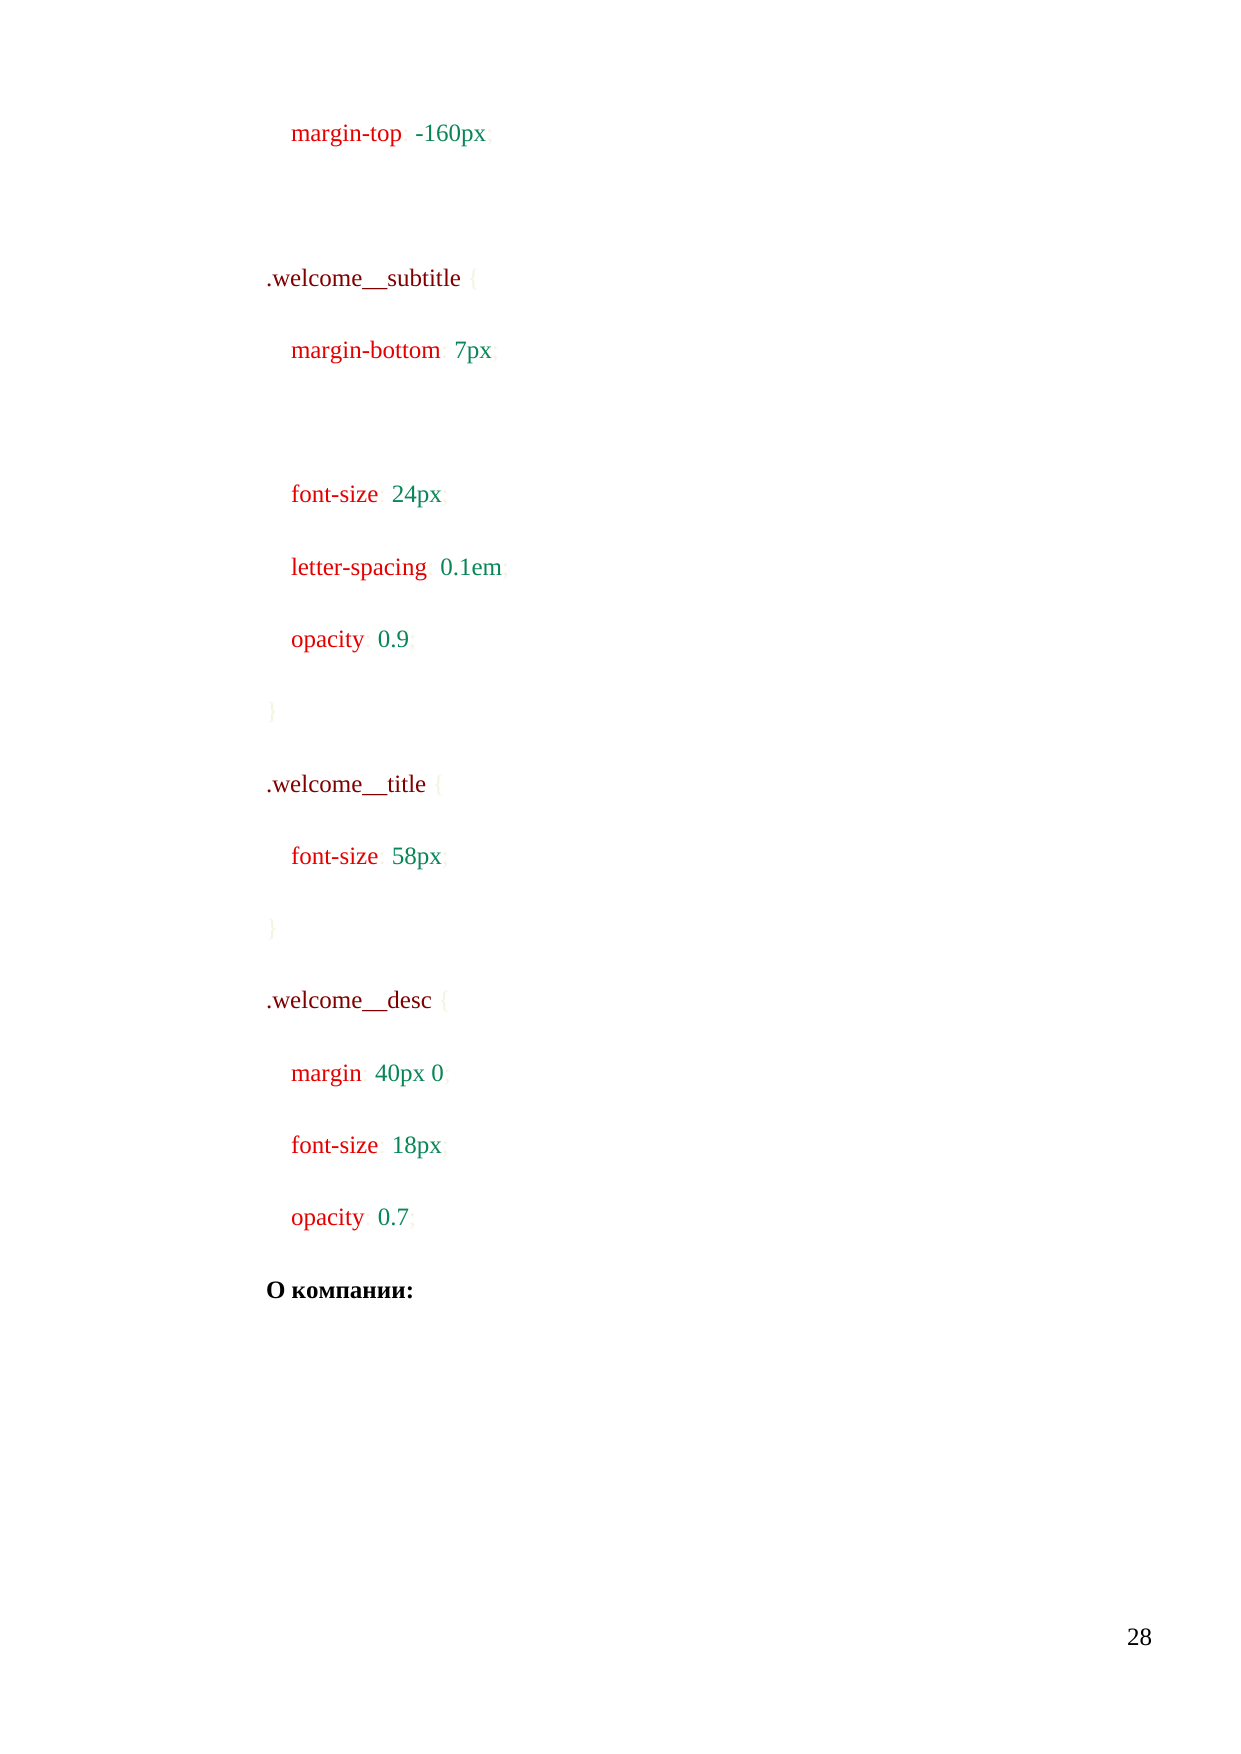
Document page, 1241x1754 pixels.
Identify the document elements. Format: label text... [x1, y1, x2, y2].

text .welcome__subtitle { [177, 263, 1152, 291]
text } [177, 913, 1152, 942]
text font-size: 18px; [177, 1130, 1152, 1159]
text margin-bottom: 7px; [177, 335, 1152, 364]
text .welcome__title { [177, 769, 1152, 797]
text .welcome__desc { [177, 986, 1152, 1014]
text opacity: 0.7; [177, 1202, 1152, 1231]
text margin: 40px 0; [177, 1058, 1152, 1087]
text letter-spacing: 0.1em; [177, 552, 1152, 581]
text opacity: 0.9; [177, 624, 1152, 653]
text } [177, 696, 1152, 725]
text font-size: 58px; [177, 841, 1152, 870]
text margin-top: -160px; [177, 118, 1152, 147]
text font-size: 24px; [177, 479, 1152, 508]
text О компании: [177, 1275, 1152, 1303]
